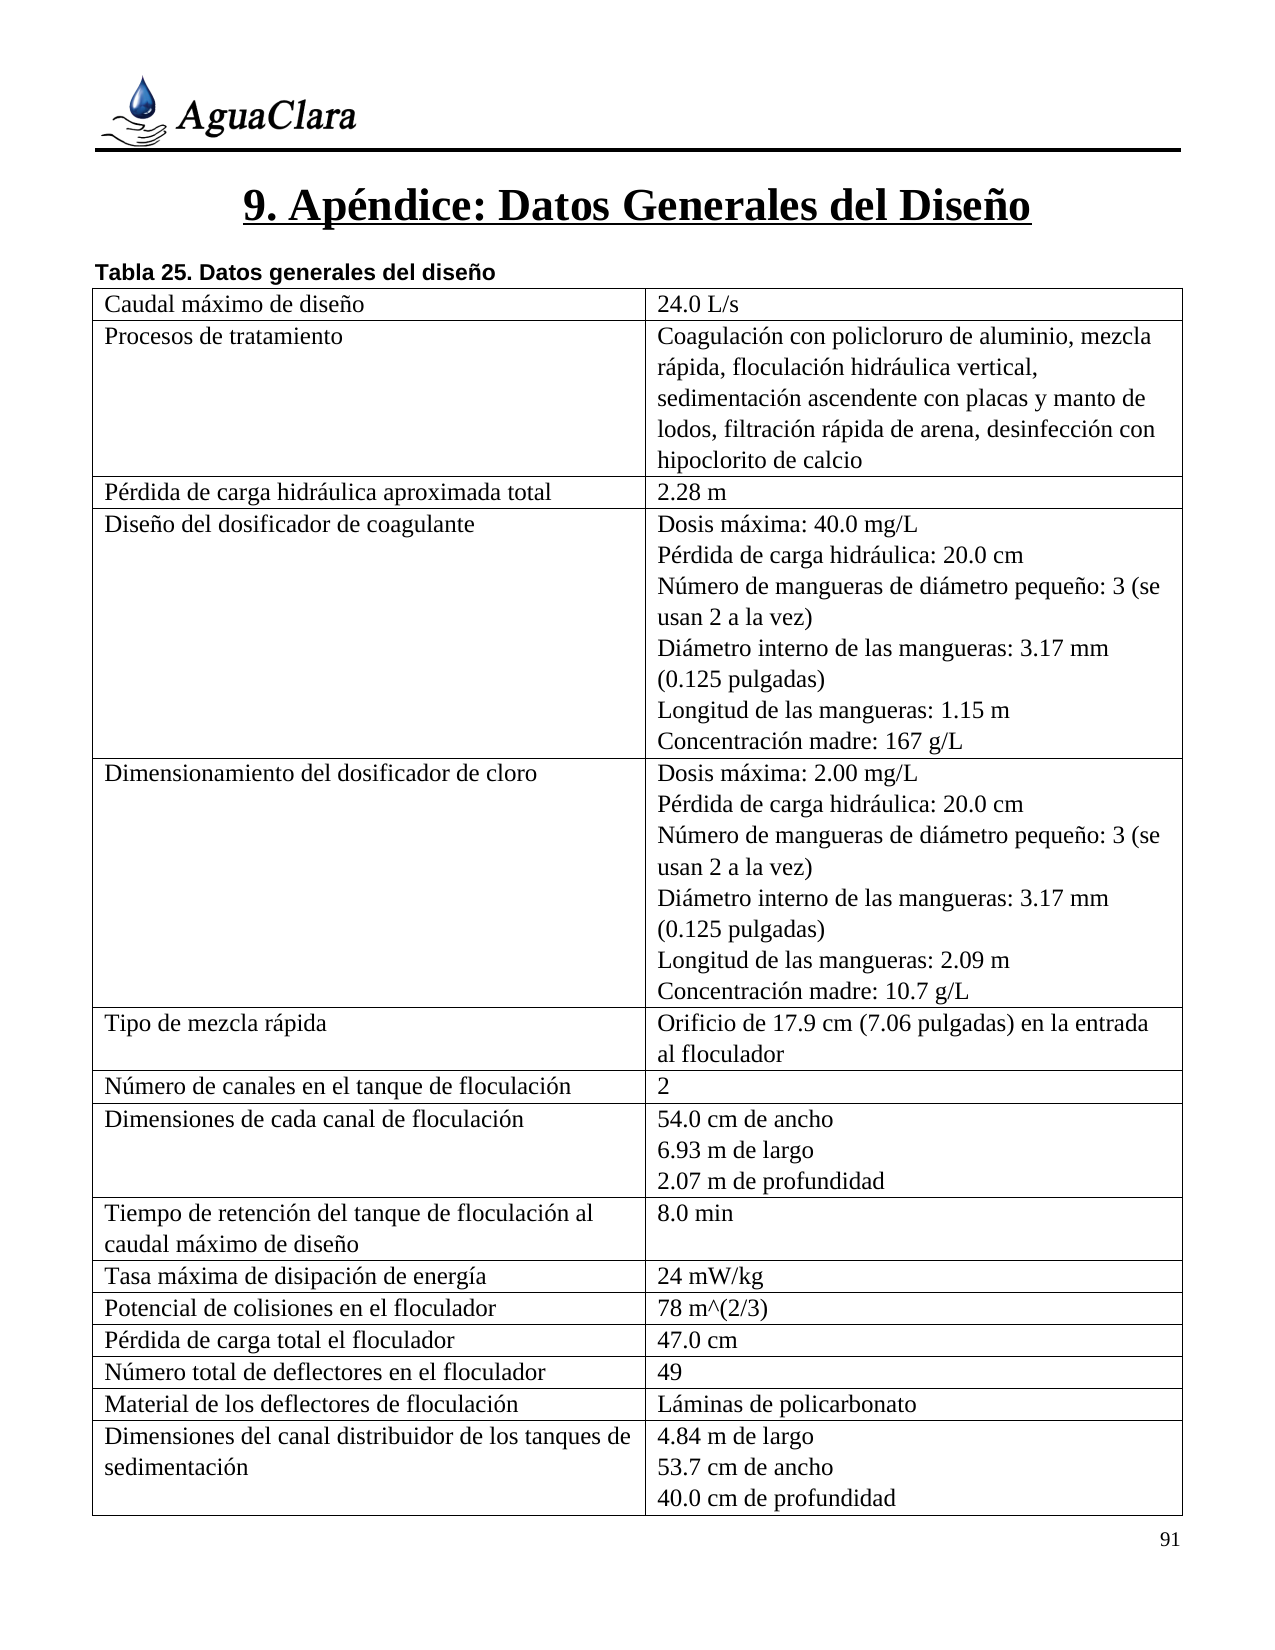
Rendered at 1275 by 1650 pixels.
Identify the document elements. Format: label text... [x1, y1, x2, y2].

table_cell Coagulación con policloruro de aluminio, mezcla rápida, floculación hidráulica vertical, sedimentación ascendente con placas y manto de lodos, filtración rápida de arena, desinfección con hipoclorito de calcio [646, 321, 1182, 476]
table_cell Orificio de 17.9 cm (7.06 pulgadas) en la entrada al floculador [646, 1008, 1182, 1070]
picture [94, 75, 373, 148]
table_cell Pérdida de carga total el floculador [93, 1325, 645, 1356]
text Tabla 25. Datos generales del diseño [94, 259, 1181, 286]
table_cell 47.0 cm [646, 1325, 1182, 1356]
table_cell Potencial de colisiones en el floculador [93, 1293, 645, 1324]
table_cell Dimensiones del canal distribuidor de los tanques de sedimentación [93, 1421, 645, 1514]
table_cell 54.0 cm de ancho 6.93 m de largo 2.07 m de profundidad [646, 1104, 1182, 1197]
table_cell 49 [646, 1357, 1182, 1388]
table_cell Dimensiones de cada canal de floculación [93, 1104, 645, 1197]
table_cell 2 [646, 1071, 1182, 1103]
table_cell Número total de deflectores en el floculador [93, 1357, 645, 1388]
table_cell Pérdida de carga hidráulica aproximada total [93, 477, 645, 508]
table_cell Procesos de tratamiento [93, 321, 645, 476]
table_cell Número de canales en el tanque de floculación [93, 1071, 645, 1103]
table_cell Diseño del dosificador de coagulante [93, 509, 645, 757]
table_cell Tasa máxima de disipación de energía [93, 1261, 645, 1292]
table_header 24.0 L/s [646, 289, 1182, 320]
table_cell Material de los deflectores de floculación [93, 1389, 645, 1420]
table_cell Tipo de mezcla rápida [93, 1008, 645, 1070]
table_header Caudal máximo de diseño [93, 289, 645, 320]
table_cell Láminas de policarbonato [646, 1389, 1182, 1420]
table_cell 2.28 m [646, 477, 1182, 508]
table_cell Dosis máxima: 2.00 mg/L Pérdida de carga hidráulica: 20.0 cm Número de mangueras de diámetro pequeño: 3 (se usan 2 a la vez) Diámetro interno de las mangueras: 3.17 mm (0.125 pulgadas) Longitud de las mangueras: 2.09 m Concentración madre: 10.7 g/L [646, 759, 1182, 1007]
table_cell 4.84 m de largo 53.7 cm de ancho 40.0 cm de profundidad [646, 1421, 1182, 1514]
table_cell 78 m^(2/3) [646, 1293, 1182, 1324]
subtitle . Apéndice: Datos Generales del Diseño [94, 177, 1181, 230]
table_cell Tiempo de retención del tanque de floculación al caudal máximo de diseño [93, 1198, 645, 1260]
table_cell 24 mW/kg [646, 1261, 1182, 1292]
table_cell Dosis máxima: 40.0 mg/L Pérdida de carga hidráulica: 20.0 cm Número de mangueras de diámetro pequeño: 3 (se usan 2 a la vez) Diámetro interno de las mangueras: 3.17 mm (0.125 pulgadas) Longitud de las mangueras: 1.15 m Concentración madre: 167 g/L [646, 509, 1182, 757]
table_cell 8.0 min [646, 1198, 1182, 1260]
table_cell Dimensionamiento del dosificador de cloro [93, 759, 645, 1007]
